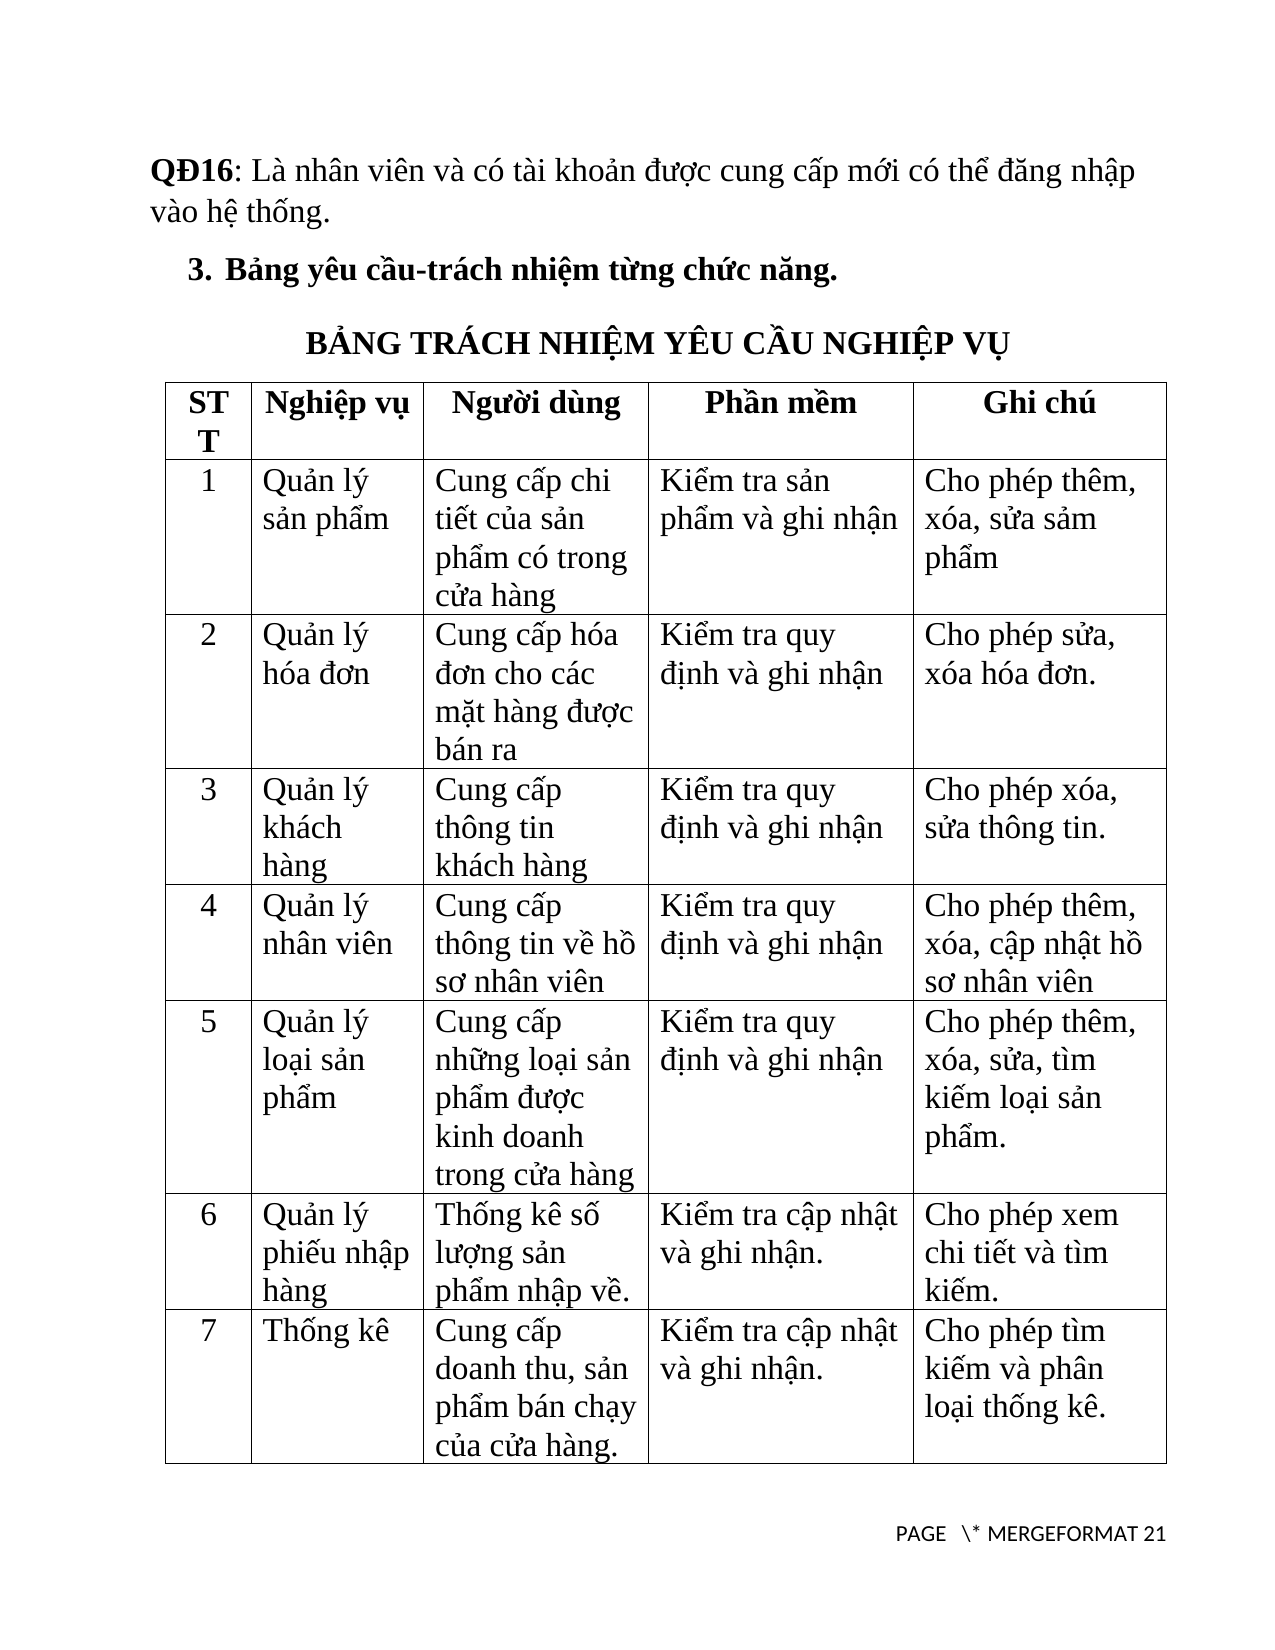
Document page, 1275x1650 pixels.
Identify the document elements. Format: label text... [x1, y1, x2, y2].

table_cell Quản lý loại sản phẩm [252, 1001, 423, 1193]
table_cell Quản lý phiếu nhập hàng [252, 1194, 423, 1309]
table_cell Kiểm tra cập nhật và ghi nhận. [649, 1310, 913, 1463]
table_cell Kiểm tra sản phẩm và ghi nhận [649, 460, 913, 614]
table_cell Cung cấp thông tin về hồ sơ nhân viên [424, 885, 648, 1000]
table_cell 2 [166, 615, 251, 768]
table_cell Cho phép sửa, xóa hóa đơn. [914, 615, 1166, 768]
table_cell Kiểm tra cập nhật và ghi nhận. [649, 1194, 913, 1309]
table_header Người dùng [424, 383, 648, 459]
table_cell 1 [166, 460, 251, 614]
table_cell Cho phép tìm kiếm và phân loại thống kê. [914, 1310, 1166, 1463]
table_cell Quản lý khách hàng [252, 769, 423, 884]
table_cell Kiểm tra quy định và ghi nhận [649, 769, 913, 884]
table_header Ghi chú [914, 383, 1166, 459]
text BẢNG TRÁCH NHIỆM YÊU CẦU NGHIỆP VỤ [150, 323, 1167, 362]
table_cell Kiểm tra quy định và ghi nhận [649, 1001, 913, 1193]
table_cell Kiểm tra quy định và ghi nhận [649, 885, 913, 1000]
table_cell Cho phép thêm, xóa, sửa sảm phẩm [914, 460, 1166, 614]
table_cell Cung cấp thông tin khách hàng [424, 769, 648, 884]
table_cell Cung cấp doanh thu, sản phẩm bán chạy của cửa hàng. [424, 1310, 648, 1463]
text QĐ16: Là nhân viên và có tài khoản được cung cấp mới có thể đăng nhập vào hệ thống. [150, 150, 1167, 230]
table_cell Cho phép thêm, xóa, sửa, tìm kiếm loại sản phẩm. [914, 1001, 1166, 1193]
table_cell Cho phép xem chi tiết và tìm kiếm. [914, 1194, 1166, 1309]
table_cell Cung cấp hóa đơn cho các mặt hàng được bán ra [424, 615, 648, 768]
table_cell Quản lý nhân viên [252, 885, 423, 1000]
table_cell 3 [166, 769, 251, 884]
table_cell Cung cấp chi tiết của sản phẩm có trong cửa hàng [424, 460, 648, 614]
table_header STT [166, 383, 251, 459]
table_cell Cho phép thêm, xóa, cập nhật hồ sơ nhân viên [914, 885, 1166, 1000]
table_cell Cho phép xóa, sửa thông tin. [914, 769, 1166, 884]
table_header Phần mềm [649, 383, 913, 459]
table_cell 7 [166, 1310, 251, 1463]
table_cell Thống kê số lượng sản phẩm nhập về. [424, 1194, 648, 1309]
table_cell Quản lý sản phẩm [252, 460, 423, 614]
table_cell 4 [166, 885, 251, 1000]
table_cell 5 [166, 1001, 251, 1193]
table_cell Kiểm tra quy định và ghi nhận [649, 615, 913, 768]
table_cell Quản lý hóa đơn [252, 615, 423, 768]
table_header Nghiệp vụ [252, 383, 423, 459]
list Bảng yêu cầu-trách nhiệm từng chức năng. [187, 249, 1167, 288]
table_cell 6 [166, 1194, 251, 1309]
table_cell Cung cấp những loại sản phẩm được kinh doanh trong cửa hàng [424, 1001, 648, 1193]
table_cell Thống kê [252, 1310, 423, 1463]
